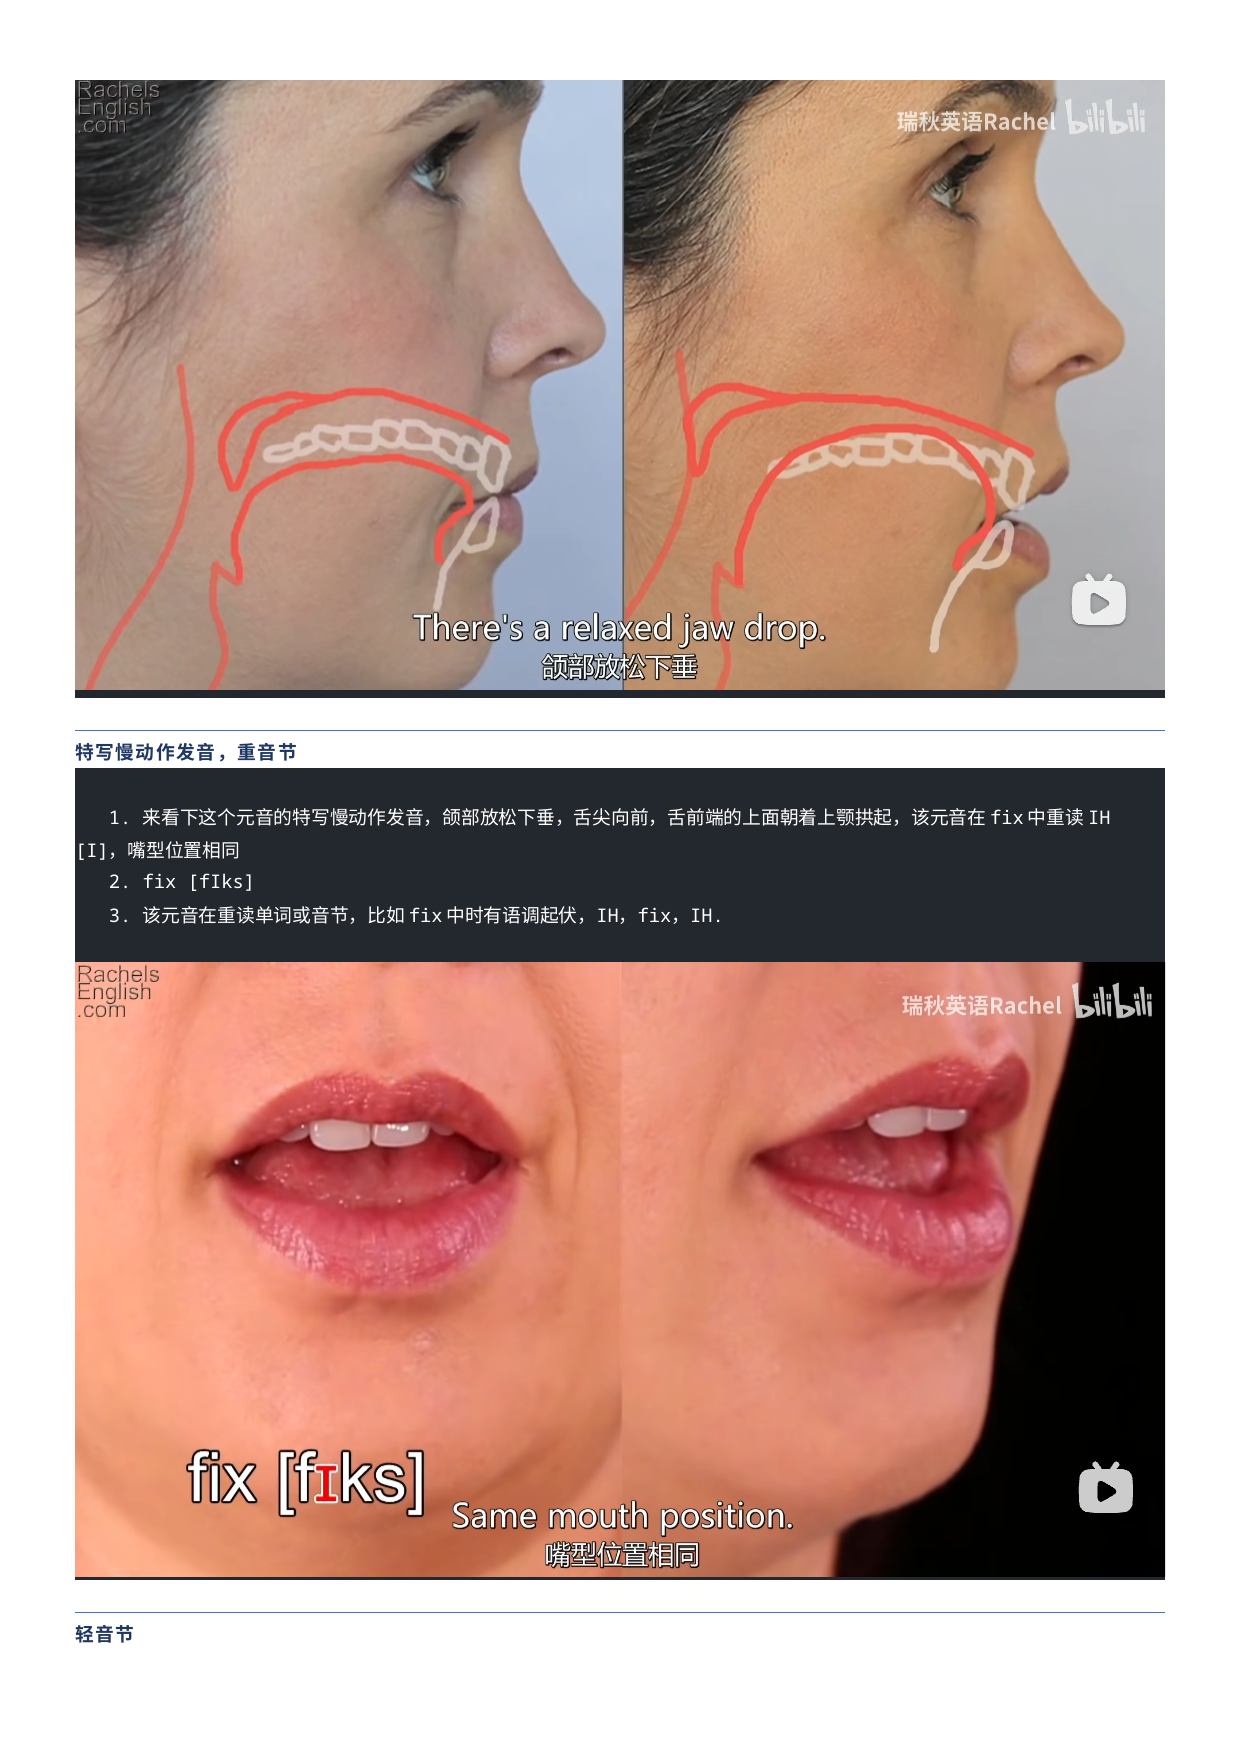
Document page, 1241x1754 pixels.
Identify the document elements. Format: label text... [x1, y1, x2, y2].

text 1. 来看下这个元音的特写慢动作发音，颌部放松下垂，舌尖向前，舌前端的上面朝着上颚拱起，该元音在fix中重读 IH [I]，嘴型位置相同 [75, 800, 1165, 865]
subtitle 特写慢动作发音，重音节 [75, 731, 1165, 768]
text 3. 该元音在重读单词或音节，比如fix中时有语调起伏，IH，fix，IH. [75, 898, 1165, 930]
picture [75, 962, 1166, 1577]
subtitle 轻音节 [75, 1613, 1165, 1650]
text 2. fix [fIks] [75, 865, 1165, 898]
picture [75, 80, 1166, 690]
